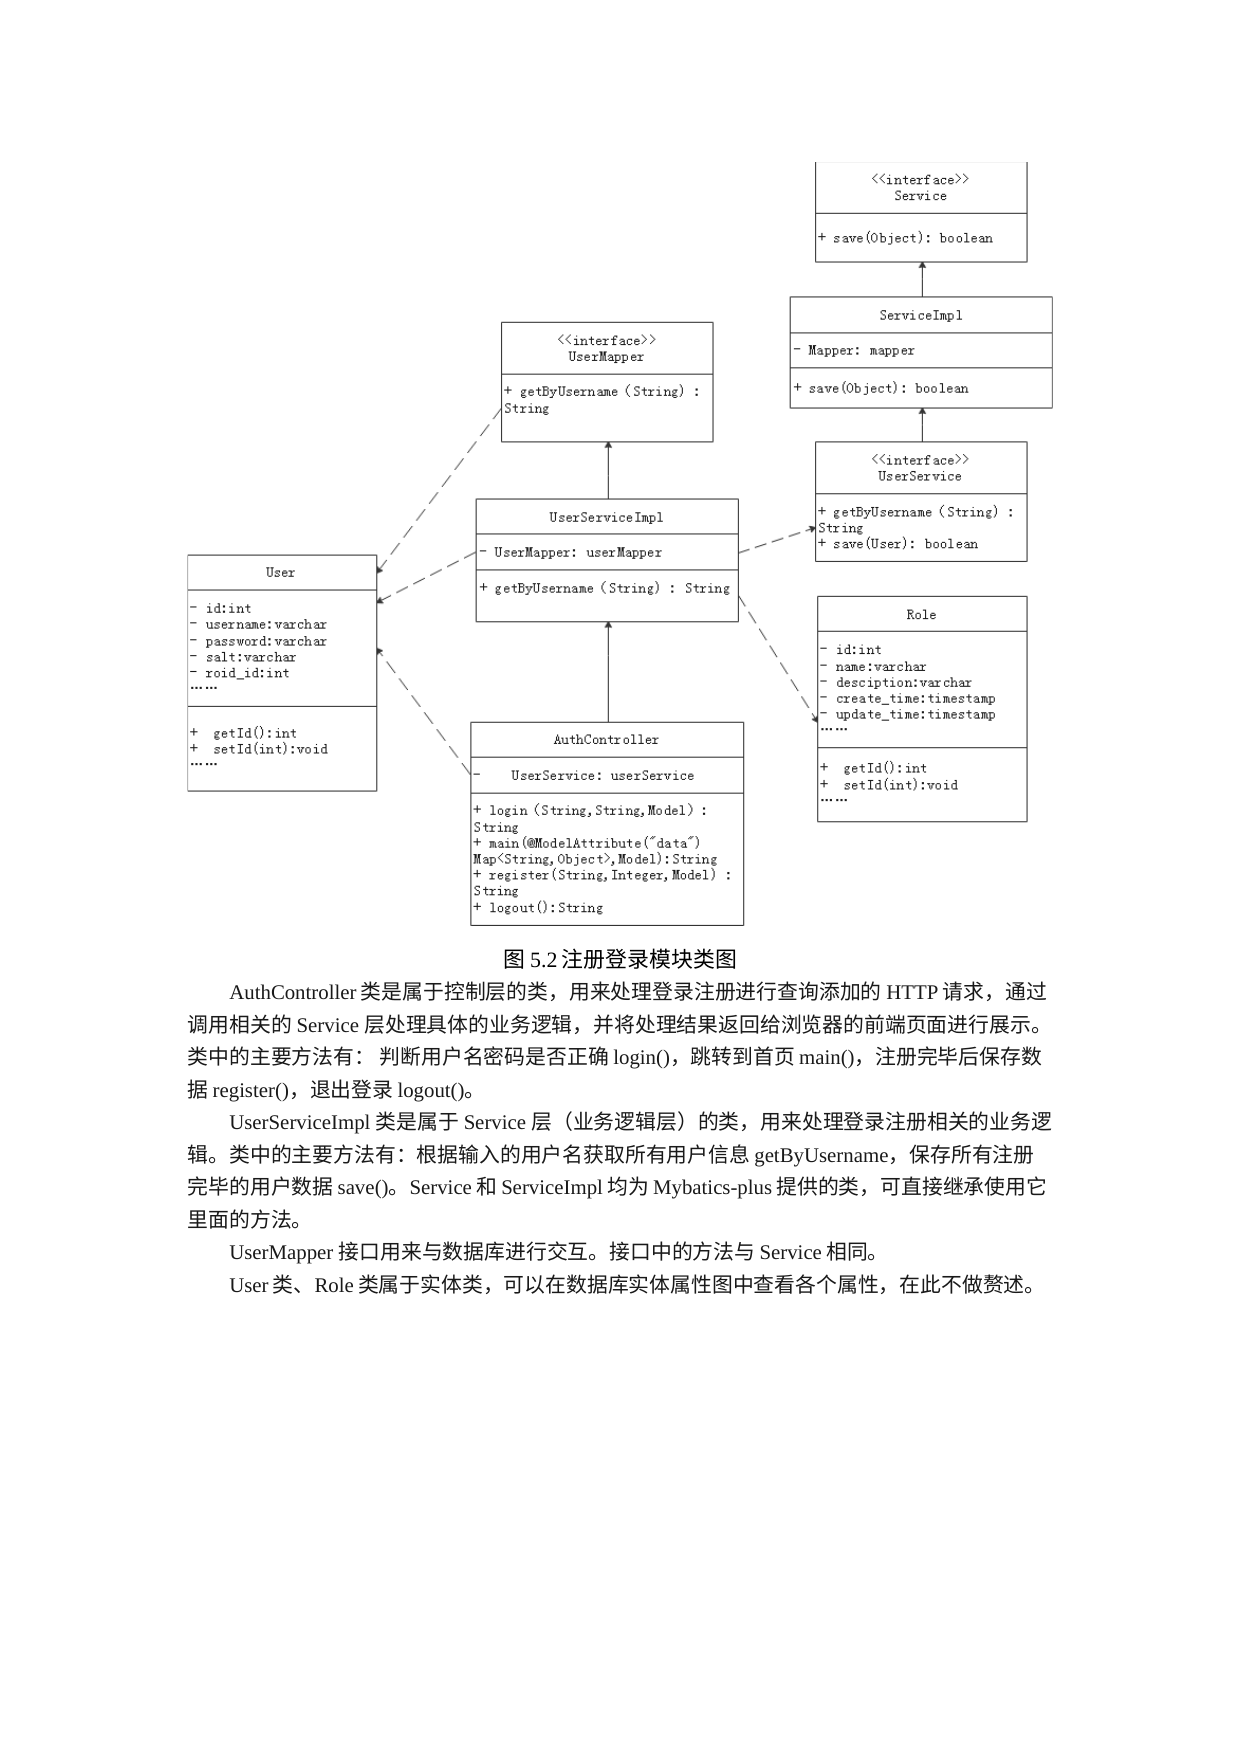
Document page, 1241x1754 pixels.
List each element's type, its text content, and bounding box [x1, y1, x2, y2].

text User类、Role类属于实体类，可以在数据库实体属性图中查看各个属性，在此不做赘述。 [187, 1267, 1053, 1299]
text 图5.2注册登录模块类图 [187, 942, 1053, 974]
text UserServiceImpl 类是属于 Service 层（业务逻辑层）的类，用来处理登录注册相关的业务逻辑。类中的主要方法有：根据输入的用户名获取所有用户信息getByUsername，保存所有注册完毕的用户数据save()。Service和ServiceImpl均为Mybatics-plus提供的类，可直接继承使用它里面的方法。 [187, 1104, 1053, 1234]
picture [187, 162, 1053, 926]
text AuthController类是属于控制层的类，用来处理登录注册进行查询添加的 HTTP 请求，通过调用相关的 Service 层处理具体的业务逻辑，并将处理结果返回给浏览器的前端页面进行展示。类中的主要方法有： 判断用户名密码是否正确login()，跳转到首页main()，注册完毕后保存数据register()，退出登录logout()。 [187, 974, 1053, 1104]
text UserMapper 接口用来与数据库进行交互。接口中的方法与Service相同。 [187, 1234, 1053, 1267]
